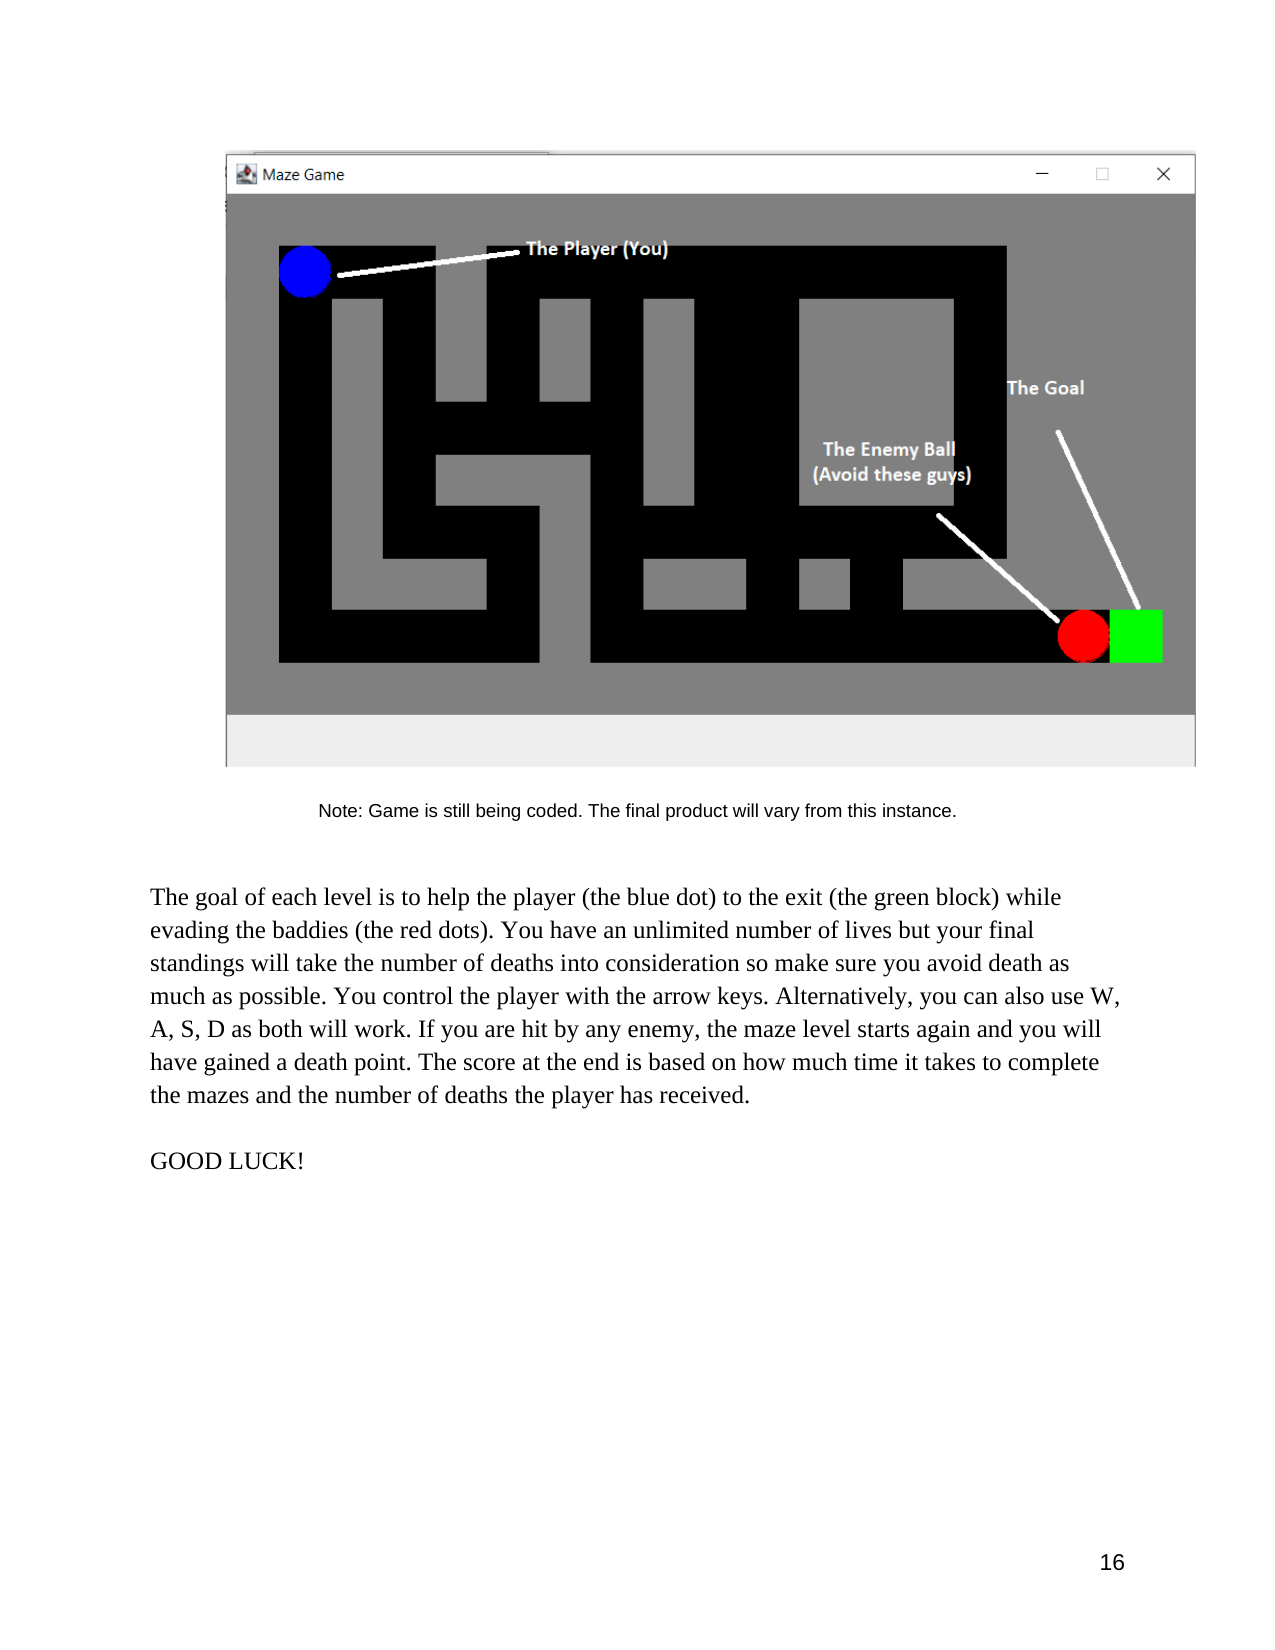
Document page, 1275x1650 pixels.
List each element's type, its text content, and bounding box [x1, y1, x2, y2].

text GOOD LUCK! [150, 1146, 1125, 1175]
text The goal of each level is to help the player (the blue dot) to the exit (the green block) while evading the baddies (the red dots). You have an unlimited number of lives but your final standings will take the number of deaths into consideration so make sure you avoid death as much as possible. You control the player with the arrow keys. Alternatively, you can also use W, A, S, D as both will work. If you are hit by any enemy, the maze level starts again and you will have gained a death point. The score at the end is based on how much time it takes to complete the mazes and the number of deaths the player has received. [150, 882, 1125, 1109]
text Note: Game is still being coded. The final product will vary from this instance. [150, 799, 1125, 821]
picture [225, 150, 1200, 771]
